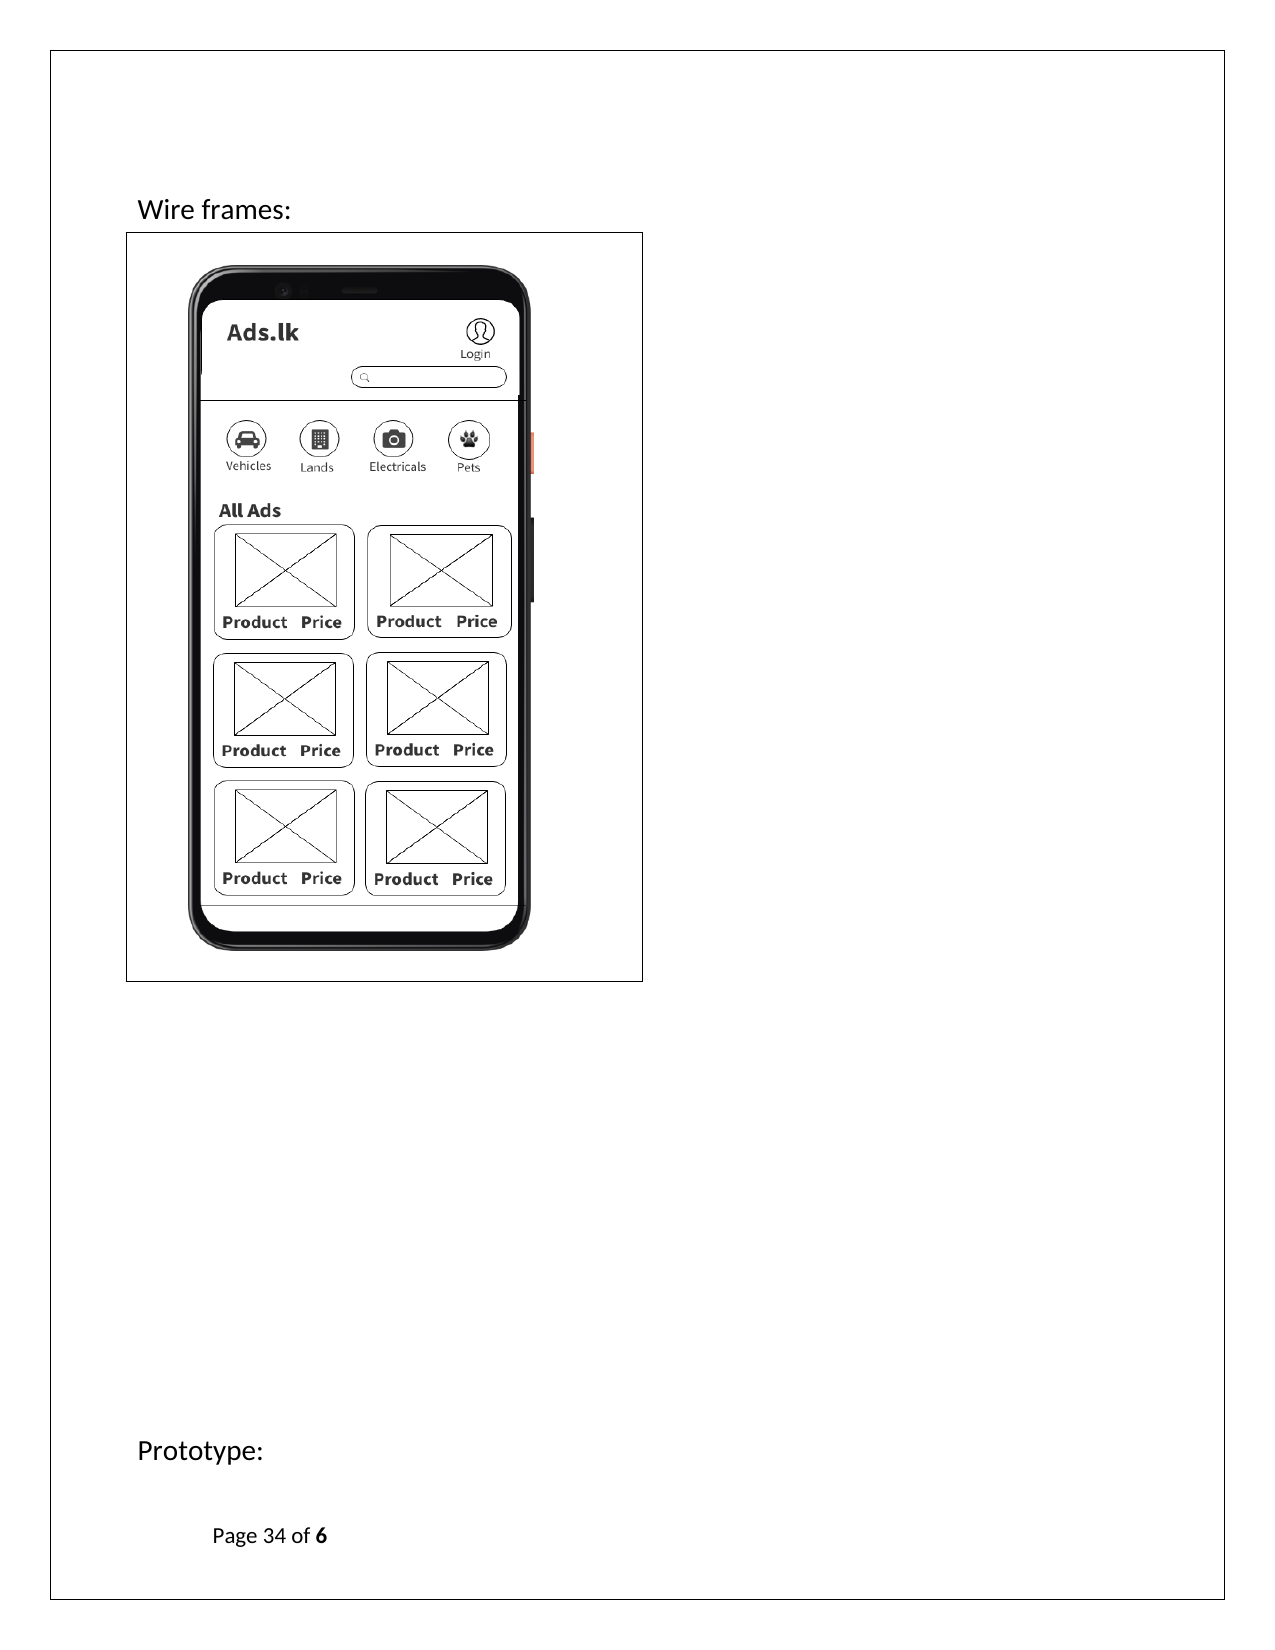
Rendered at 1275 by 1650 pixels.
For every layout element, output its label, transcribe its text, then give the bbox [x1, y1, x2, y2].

text Prototype: [137, 1432, 1140, 1468]
picture [154, 254, 554, 972]
table_header [127, 233, 642, 981]
text Wire frames: [137, 191, 1140, 227]
